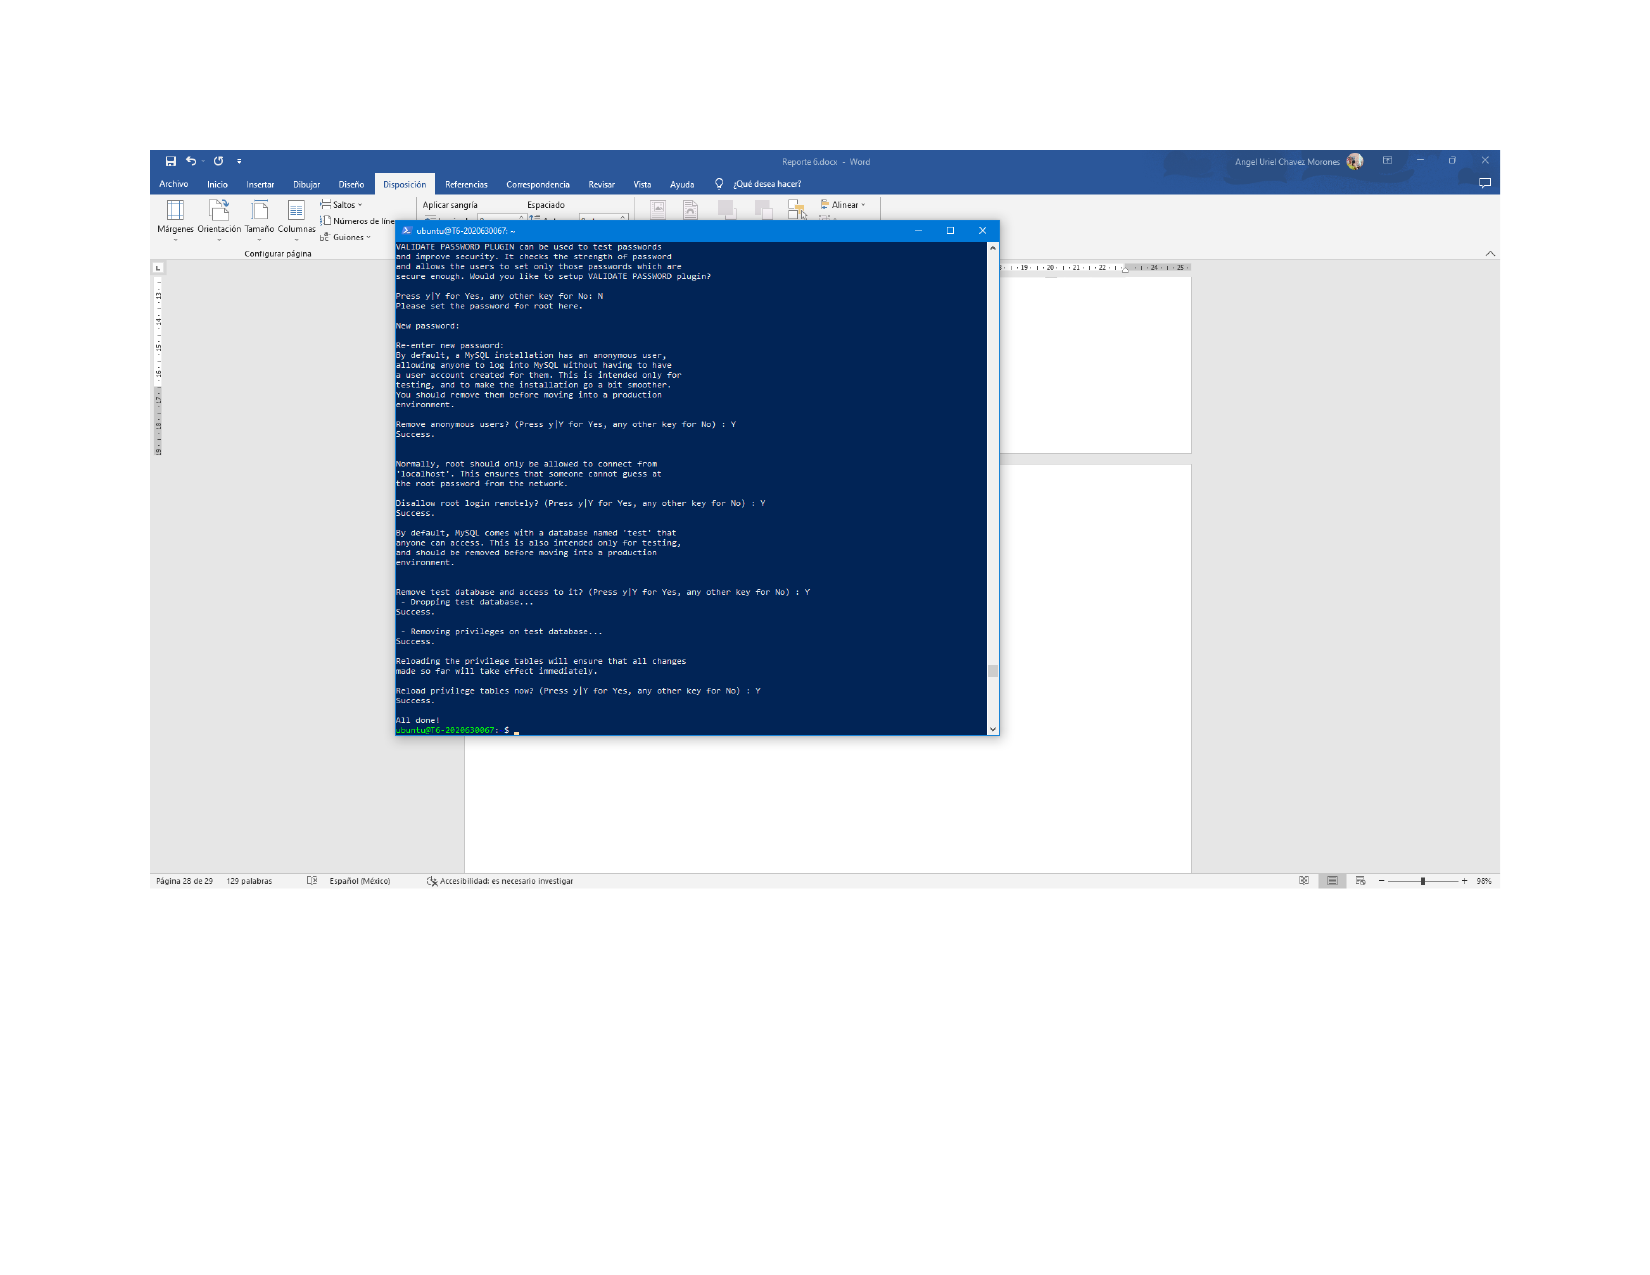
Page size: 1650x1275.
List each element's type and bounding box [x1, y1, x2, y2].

picture [150, 150, 1500, 889]
